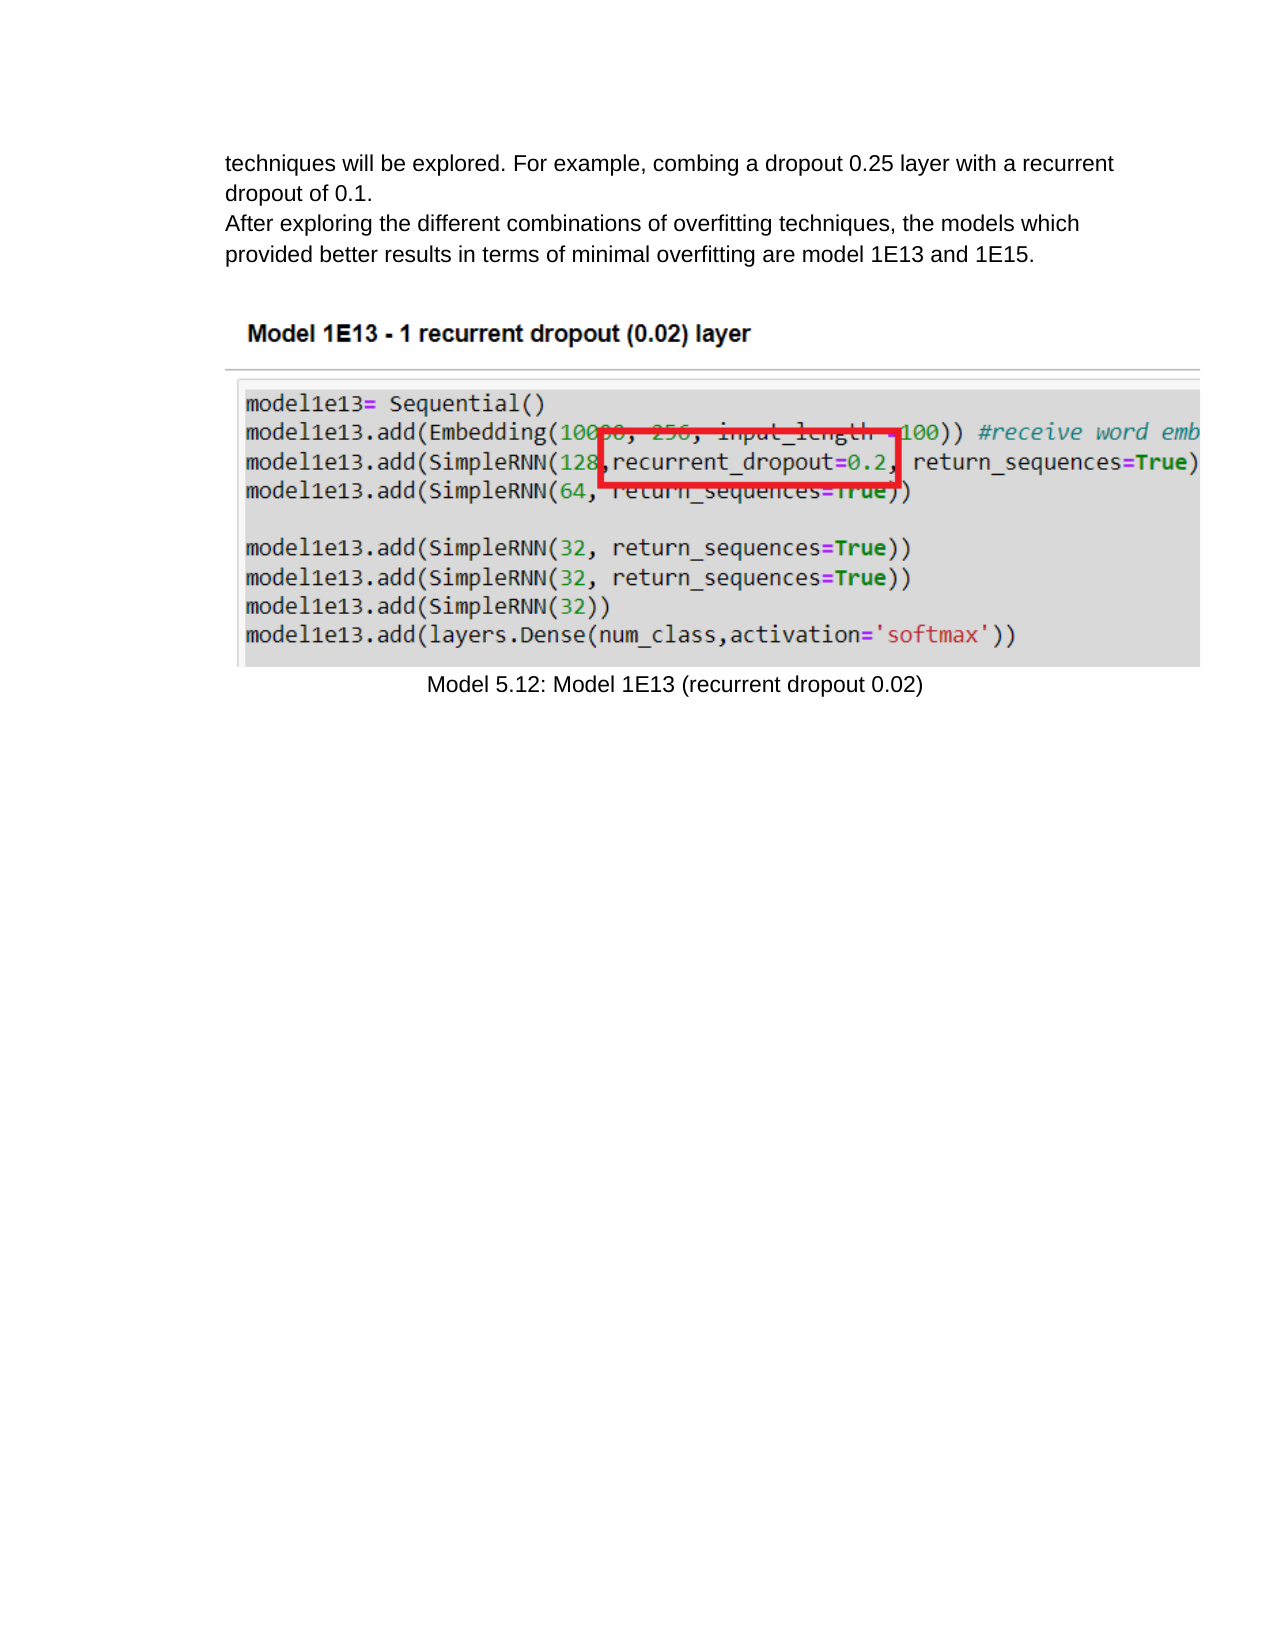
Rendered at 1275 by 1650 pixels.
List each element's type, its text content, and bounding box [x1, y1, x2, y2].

text After exploring the different combinations of overfitting techniques, the models which provided better results in terms of minimal overfitting are model 1E13 and 1E15. [225, 210, 1125, 267]
text Model 5.12: Model 1E13 (recurrent dropout 0.02) [225, 671, 1125, 697]
picture [225, 270, 1200, 667]
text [225, 150, 1125, 207]
